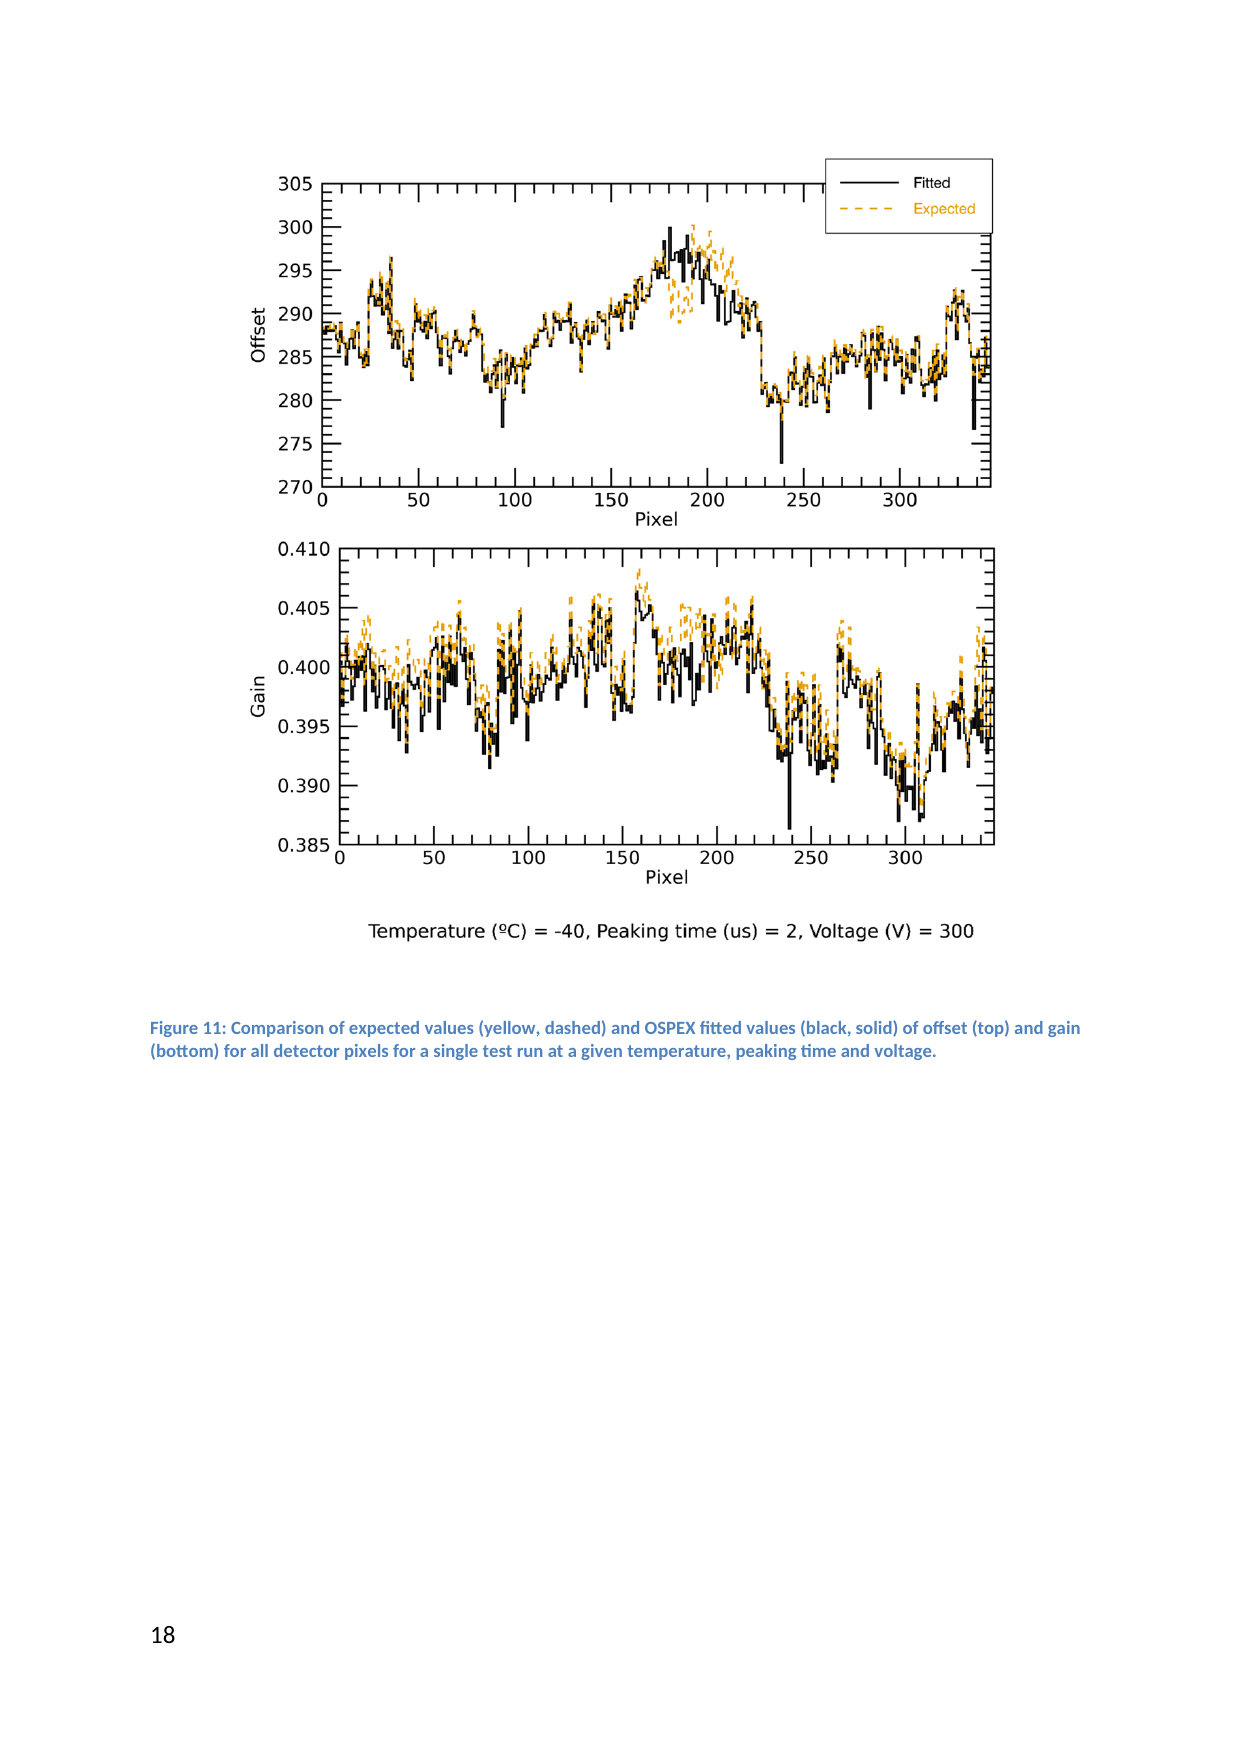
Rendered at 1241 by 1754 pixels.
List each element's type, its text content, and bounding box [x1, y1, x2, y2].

picture [239, 150, 1002, 991]
text Figure 11: Comparison of expected values (yellow, dashed) and OSPEX fitted values (black, solid) of offset (top) and gain (bottom) for all detector pixels for a single test run at a given temperature, peaking time and voltage. [150, 1016, 1090, 1062]
